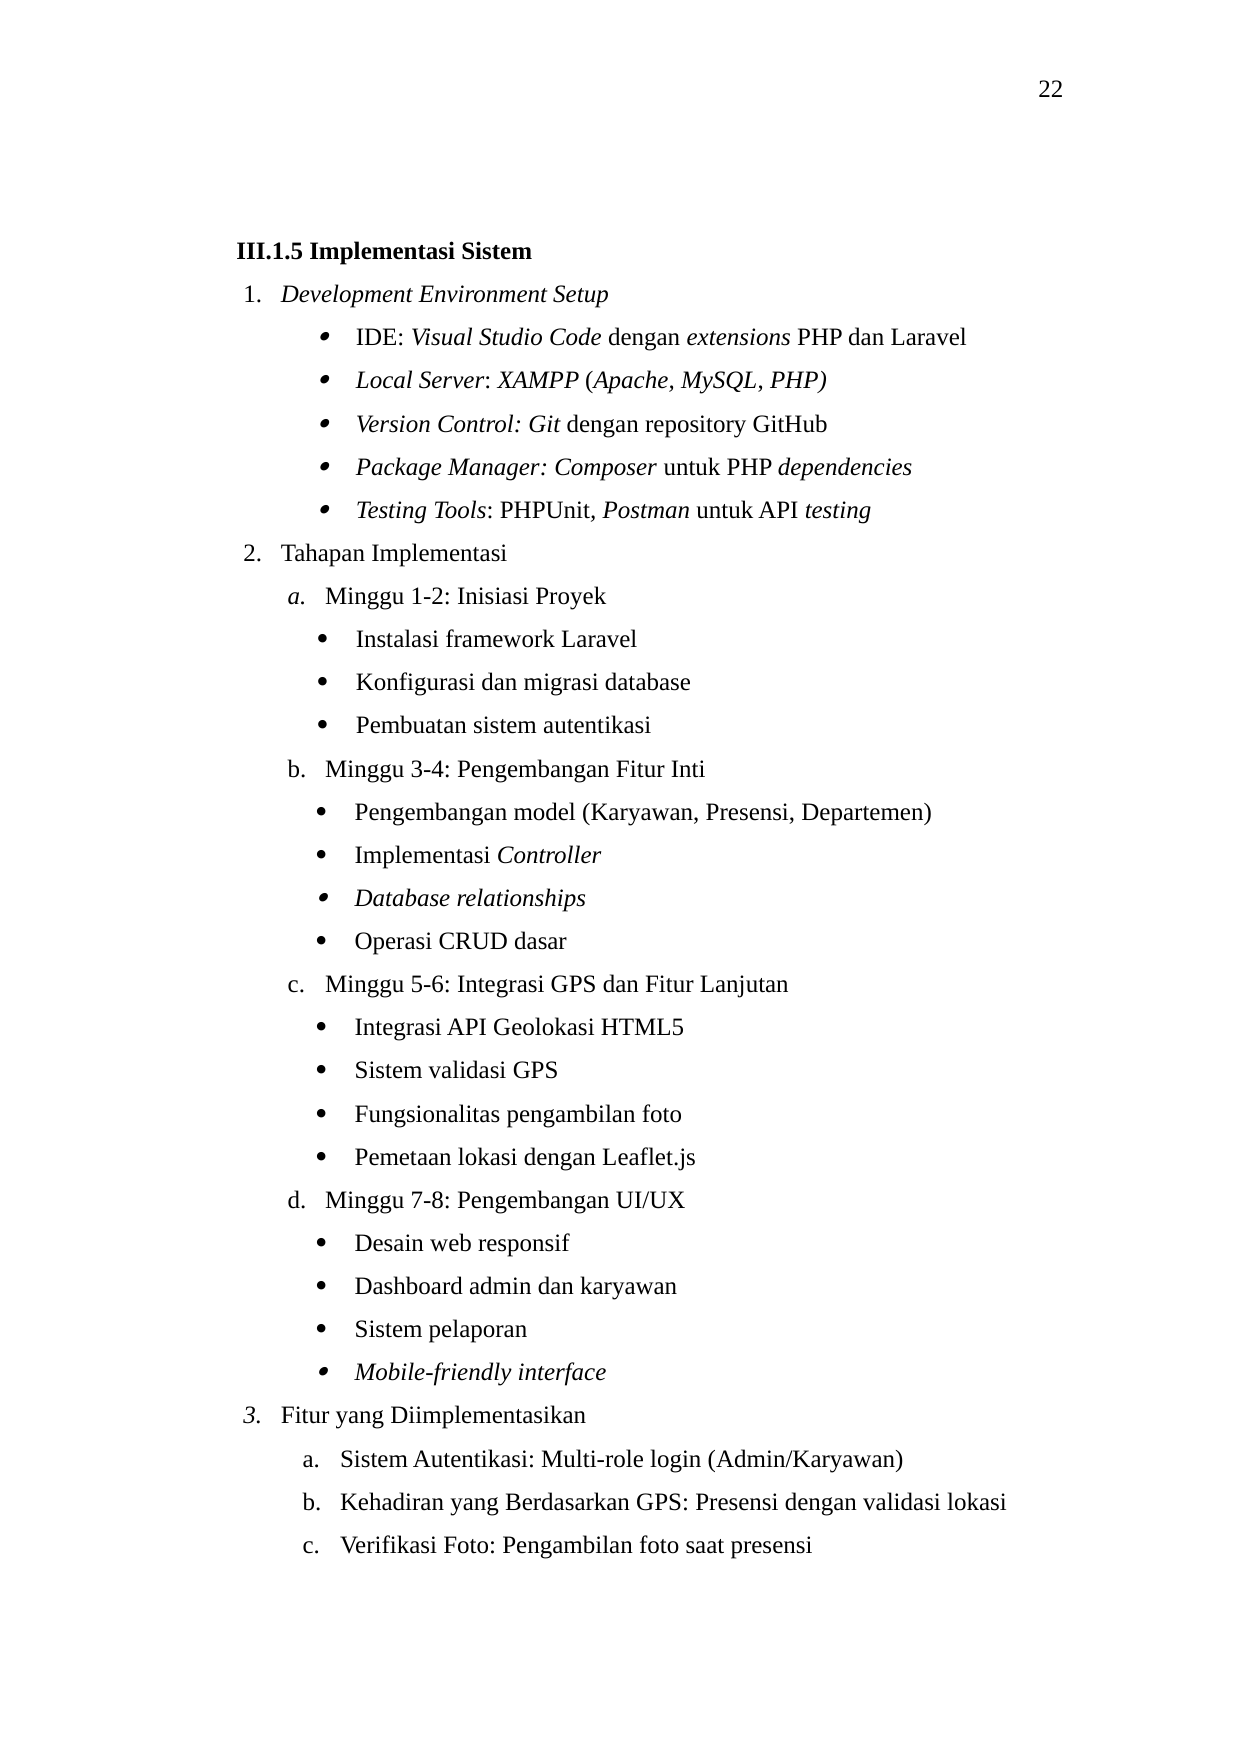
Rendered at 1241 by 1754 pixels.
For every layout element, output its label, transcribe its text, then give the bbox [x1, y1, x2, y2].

list Verifikasi Foto: Pengambilan foto saat presensi [302, 1530, 1063, 1559]
list Database relationships [317, 883, 1063, 912]
list Desain web responsif [317, 1228, 1063, 1257]
list Pemetaan lokasi dengan Leaflet.js [317, 1142, 1063, 1171]
list Implementasi Controller [317, 840, 1063, 869]
list Fitur yang Diimplementasikan [243, 1401, 1063, 1429]
list Kehadiran yang Berdasarkan GPS: Presensi dengan validasi lokasi [302, 1487, 1063, 1516]
list Minggu 7-8: Pengembangan UI/UX [287, 1185, 1063, 1214]
list Version Control: Git dengan repository GitHub [318, 409, 1063, 437]
list Development Environment Setup [243, 279, 1063, 308]
list Sistem Autentikasi: Multi-role login (Admin/Karyawan) [302, 1444, 1063, 1472]
list Package Manager: Composer untuk PHP dependencies [318, 452, 1063, 481]
list Sistem pelaporan [317, 1314, 1063, 1343]
list Fungsionalitas pengambilan foto [317, 1099, 1063, 1127]
list Minggu 1-2: Inisiasi Proyek [287, 581, 1063, 610]
list Minggu 3-4: Pengembangan Fitur Inti [287, 754, 1063, 782]
list Operasi CRUD dasar [317, 926, 1063, 955]
text Implementasi Sistem [236, 236, 1063, 265]
list Mobile-friendly interface [317, 1357, 1063, 1386]
list Integrasi API Geolokasi HTML5 [317, 1012, 1063, 1041]
list Testing Tools: PHPUnit, Postman untuk API testing [318, 495, 1063, 524]
list Pembuatan sistem autentikasi [318, 711, 1063, 739]
list Pengembangan model (Karyawan, Presensi, Departemen) [317, 797, 1063, 826]
list Dashboard admin dan karyawan [317, 1271, 1063, 1300]
list Minggu 5-6: Integrasi GPS dan Fitur Lanjutan [287, 969, 1063, 998]
list Instalasi framework Laravel [318, 624, 1063, 653]
list Tahapan Implementasi [243, 538, 1063, 567]
list Sistem validasi GPS [317, 1056, 1063, 1084]
list Konfigurasi dan migrasi database [318, 667, 1063, 696]
list IDE: Visual Studio Code dengan extensions PHP dan Laravel [318, 322, 1063, 351]
list Local Server: XAMPP (Apache, MySQL, PHP) [318, 366, 1063, 394]
